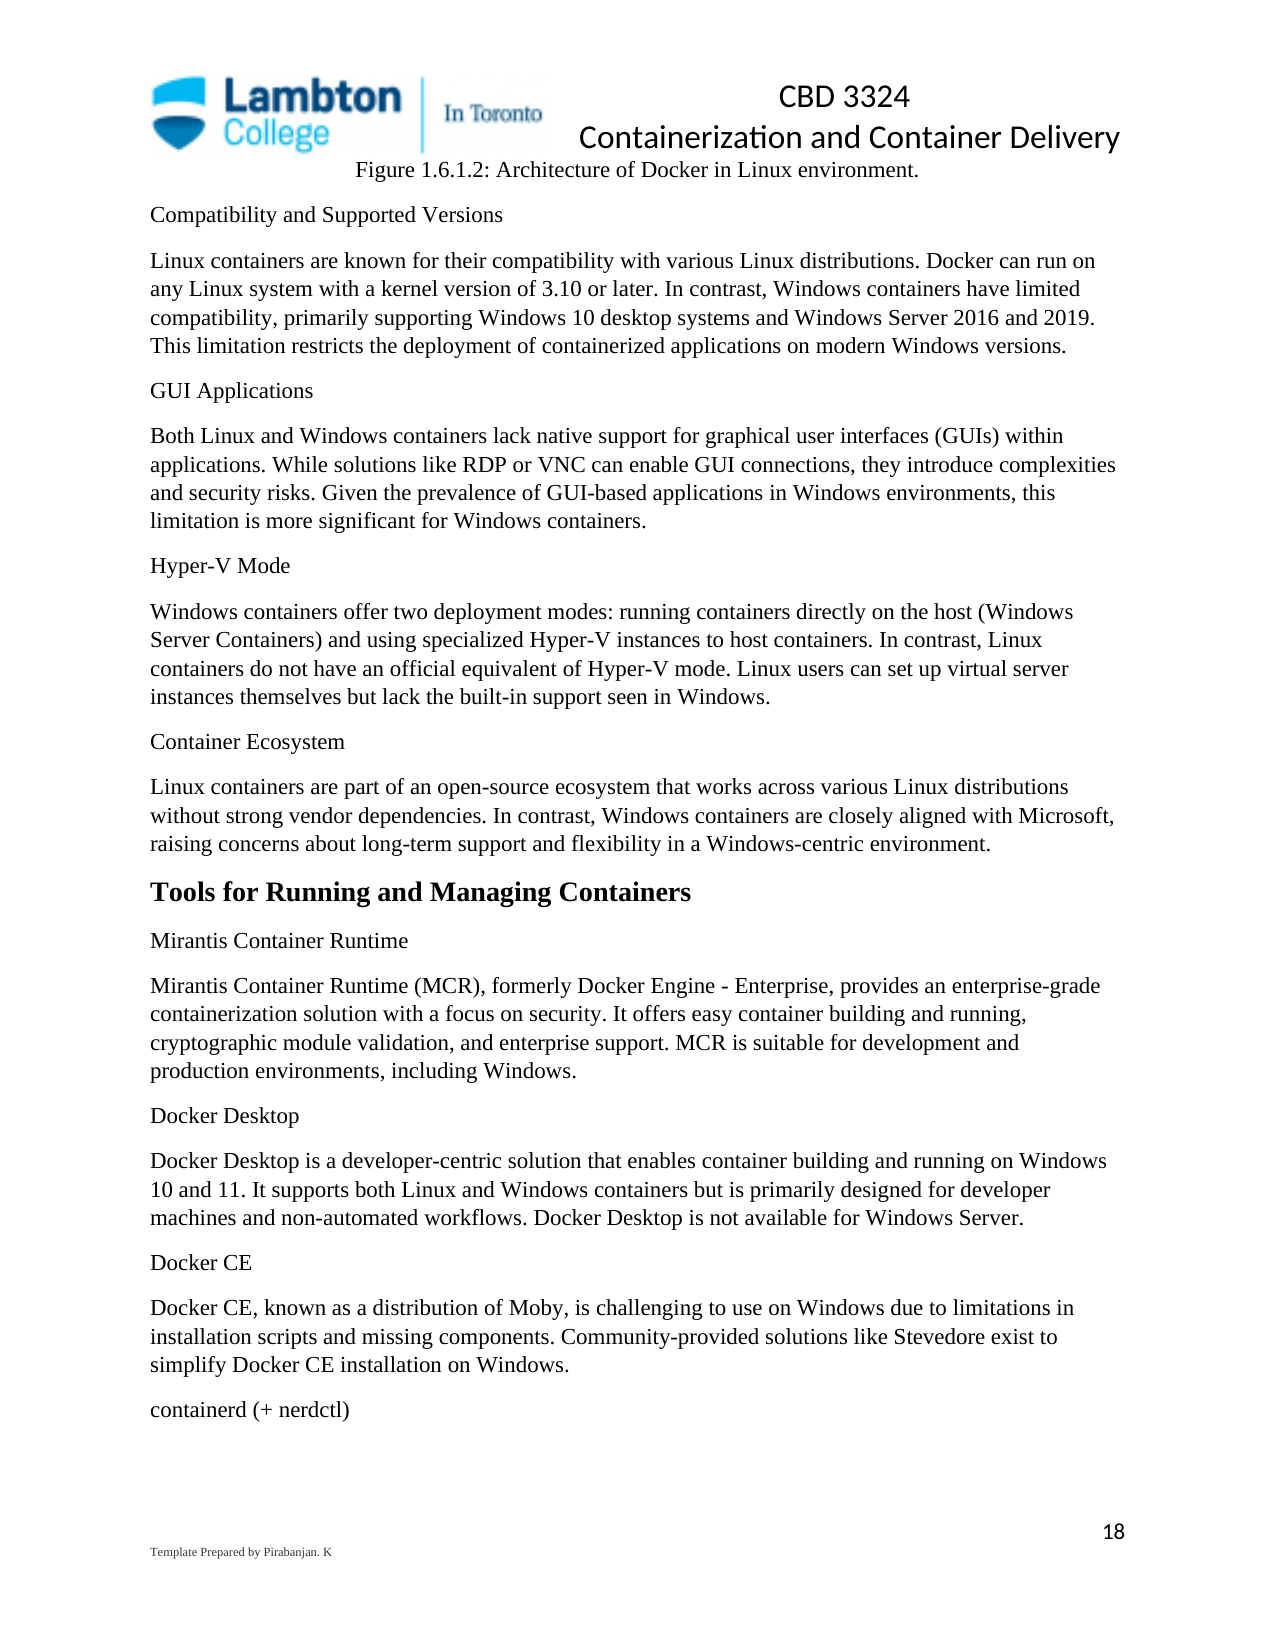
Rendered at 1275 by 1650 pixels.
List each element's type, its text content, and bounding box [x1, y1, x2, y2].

text Linux containers are part of an open-source ecosystem that works across various Linux distributions without strong vendor dependencies. In contrast, Windows containers are closely aligned with Microsoft, raising concerns about long-term support and flexibility in a Windows-centric environment. [150, 773, 1125, 856]
text Docker Desktop [150, 1102, 1125, 1129]
text Docker Desktop is a developer-centric solution that enables container building and running on Windows 10 and 11. It supports both Linux and Windows containers but is primarily designed for developer machines and non-automated workflows. Docker Desktop is not available for Windows Server. [150, 1147, 1125, 1231]
text Linux containers are known for their compatibility with various Linux distributions. Docker can run on any Linux system with a kernel version of 3.10 or later. In contrast, Windows containers have limited compatibility, primarily supporting Windows 10 desktop systems and Windows Server 2016 and 2019. This limitation restricts the deployment of containerized applications on modern Windows versions. [150, 247, 1125, 358]
text Container Ecosystem [150, 728, 1125, 754]
text Mirantis Container Runtime [150, 927, 1125, 953]
text containerd (+ nerdctl) [150, 1396, 1125, 1423]
picture [150, 75, 547, 156]
text Windows containers offer two deployment modes: running containers directly on the host (Windows Server Containers) and using specialized Hyper-V instances to host containers. In contrast, Linux containers do not have an official equivalent of Hyper-V mode. Linux users can set up virtual server instances themselves but lack the built-in support seen in Windows. [150, 598, 1125, 709]
text Docker CE [150, 1249, 1125, 1276]
text Mirantis Container Runtime (MCR), formerly Docker Engine - Enterprise, provides an enterprise-grade containerization solution with a focus on security. It offers easy container building and running, cryptographic module validation, and enterprise support. MCR is suitable for development and production environments, including Windows. [150, 972, 1125, 1083]
text Both Linux and Windows containers lack native support for graphical user interfaces (GUIs) within applications. While solutions like RDP or VNC can enable GUI connections, they introduce complexities and security risks. Given the prevalence of GUI-based applications in Windows environments, this limitation is more significant for Windows containers. [150, 422, 1125, 534]
text GUI Applications [150, 377, 1125, 403]
text Figure 1.6.1.2: Architecture of Docker in Linux environment. [150, 156, 1125, 183]
text Docker CE, known as a distribution of Moby, is challenging to use on Windows due to limitations in installation scripts and missing components. Community-provided solutions like Stevedore exist to simplify Docker CE installation on Windows. [150, 1294, 1125, 1378]
text Tools for Running and Managing Containers [150, 875, 1125, 908]
text Compatibility and Supported Versions [150, 202, 1125, 228]
text Hyper-V Mode [150, 553, 1125, 579]
